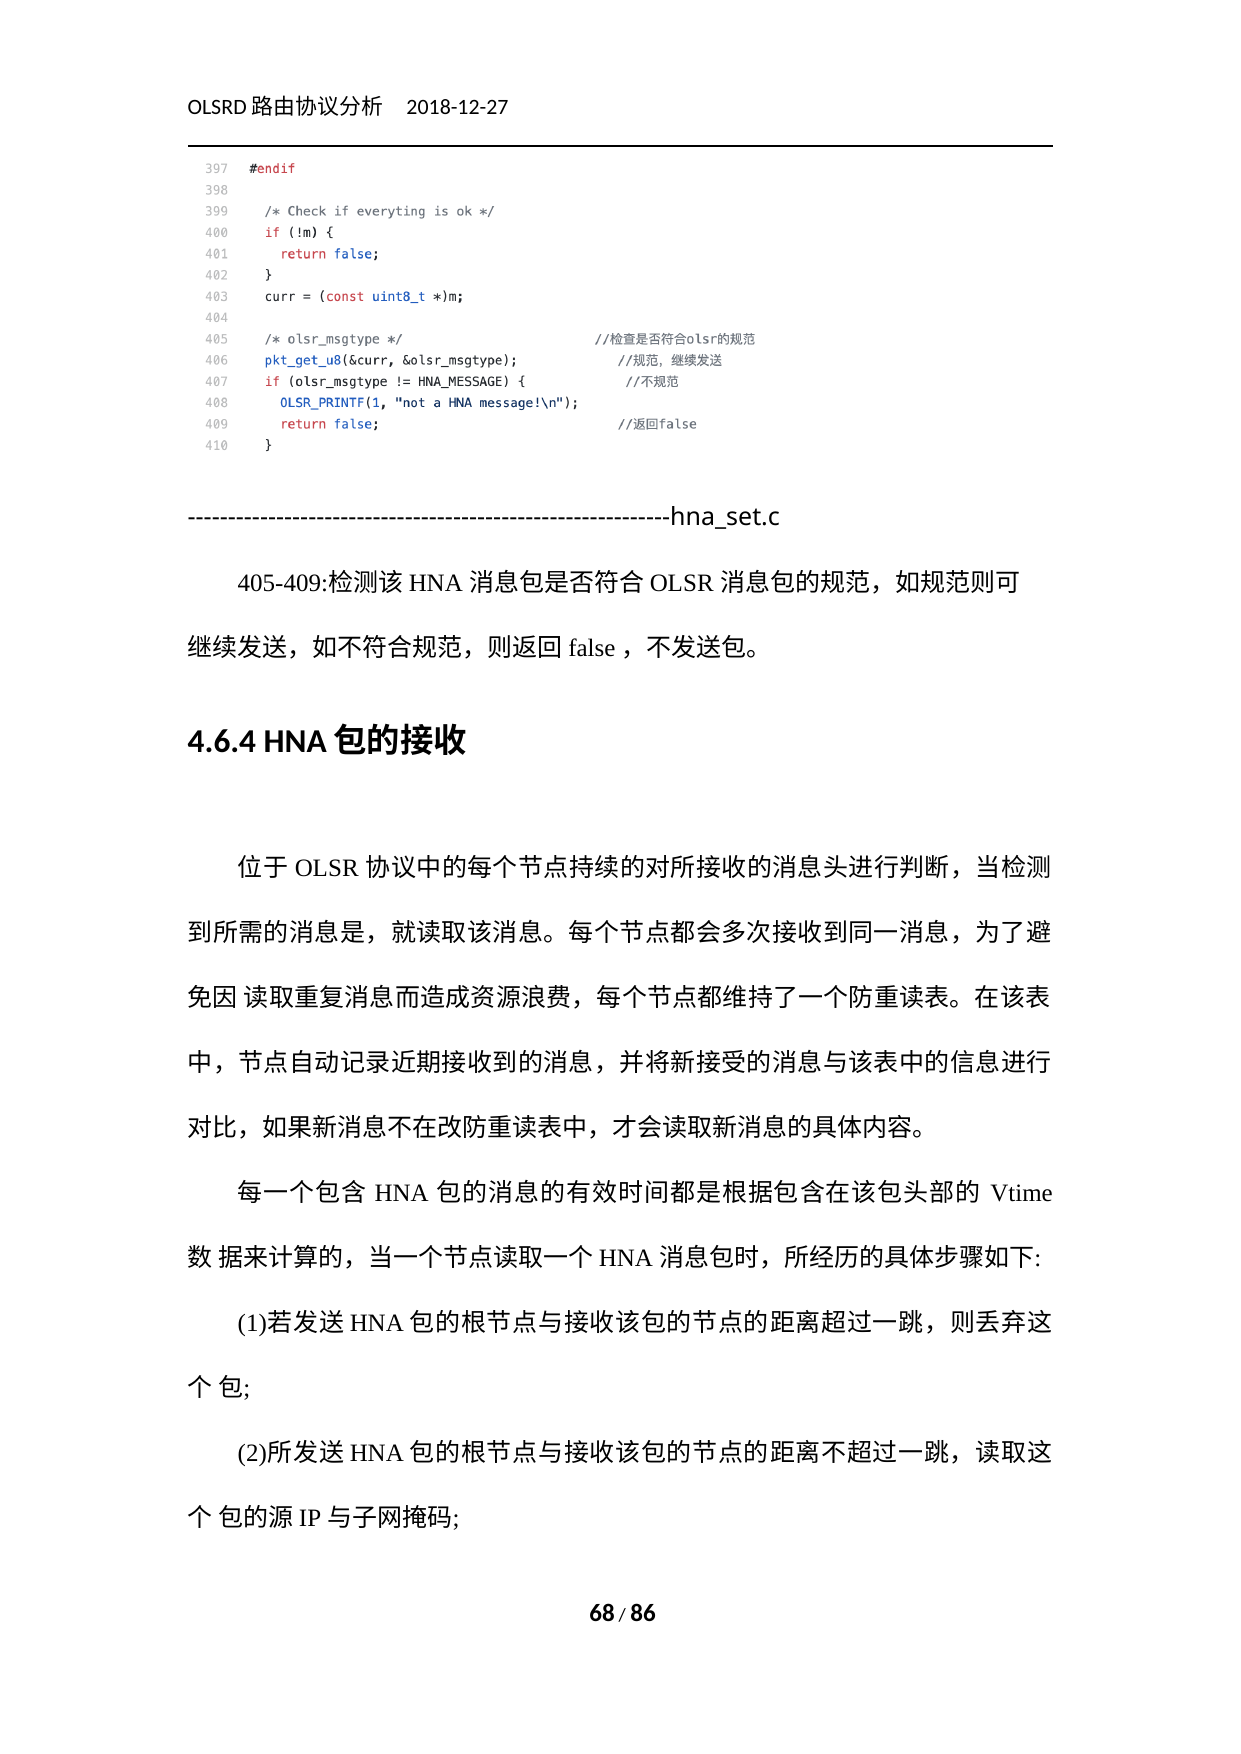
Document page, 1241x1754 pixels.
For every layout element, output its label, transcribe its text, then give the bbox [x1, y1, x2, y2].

text (1)若发送HNA包的根节点与接收该包的节点的距离超过一跳，则丢弃这个 包; [187, 1288, 1053, 1418]
text ------------------------------------------------------------hna_set.c [187, 483, 1053, 548]
picture [187, 158, 852, 457]
subtitle 4.6.4 HNA包的接收 [187, 706, 1053, 771]
text 继续发送，如不符合规范，则返回 false ，不发送包。 [187, 613, 1053, 678]
text (2)所发送HNA包的根节点与接收该包的节点的距离不超过一跳，读取这个 包的源 IP 与子网掩码; [187, 1418, 1053, 1548]
text 每一个包含 HNA 包的消息的有效时间都是根据包含在该包头部的 Vtime 数 据来计算的，当一个节点读取一个 HNA 消息包时，所经历的具体步骤如下: [187, 1158, 1053, 1288]
text 位于 OLSR 协议中的每个节点持续的对所接收的消息头进行判断，当检测到所需的消息是，就读取该消息。每个节点都会多次接收到同一消息，为了避免因 读取重复消息而造成资源浪费，每个节点都维持了一个防重读表。在该表中，节点自动记录近期接收到的消息，并将新接受的消息与该表中的信息进行对比，如果新消息不在改防重读表中，才会读取新消息的具体内容。 [187, 833, 1053, 1158]
text 405-409:检测该 HNA 消息包是否符合 OLSR 消息包的规范，如规范则可 [187, 548, 1053, 613]
